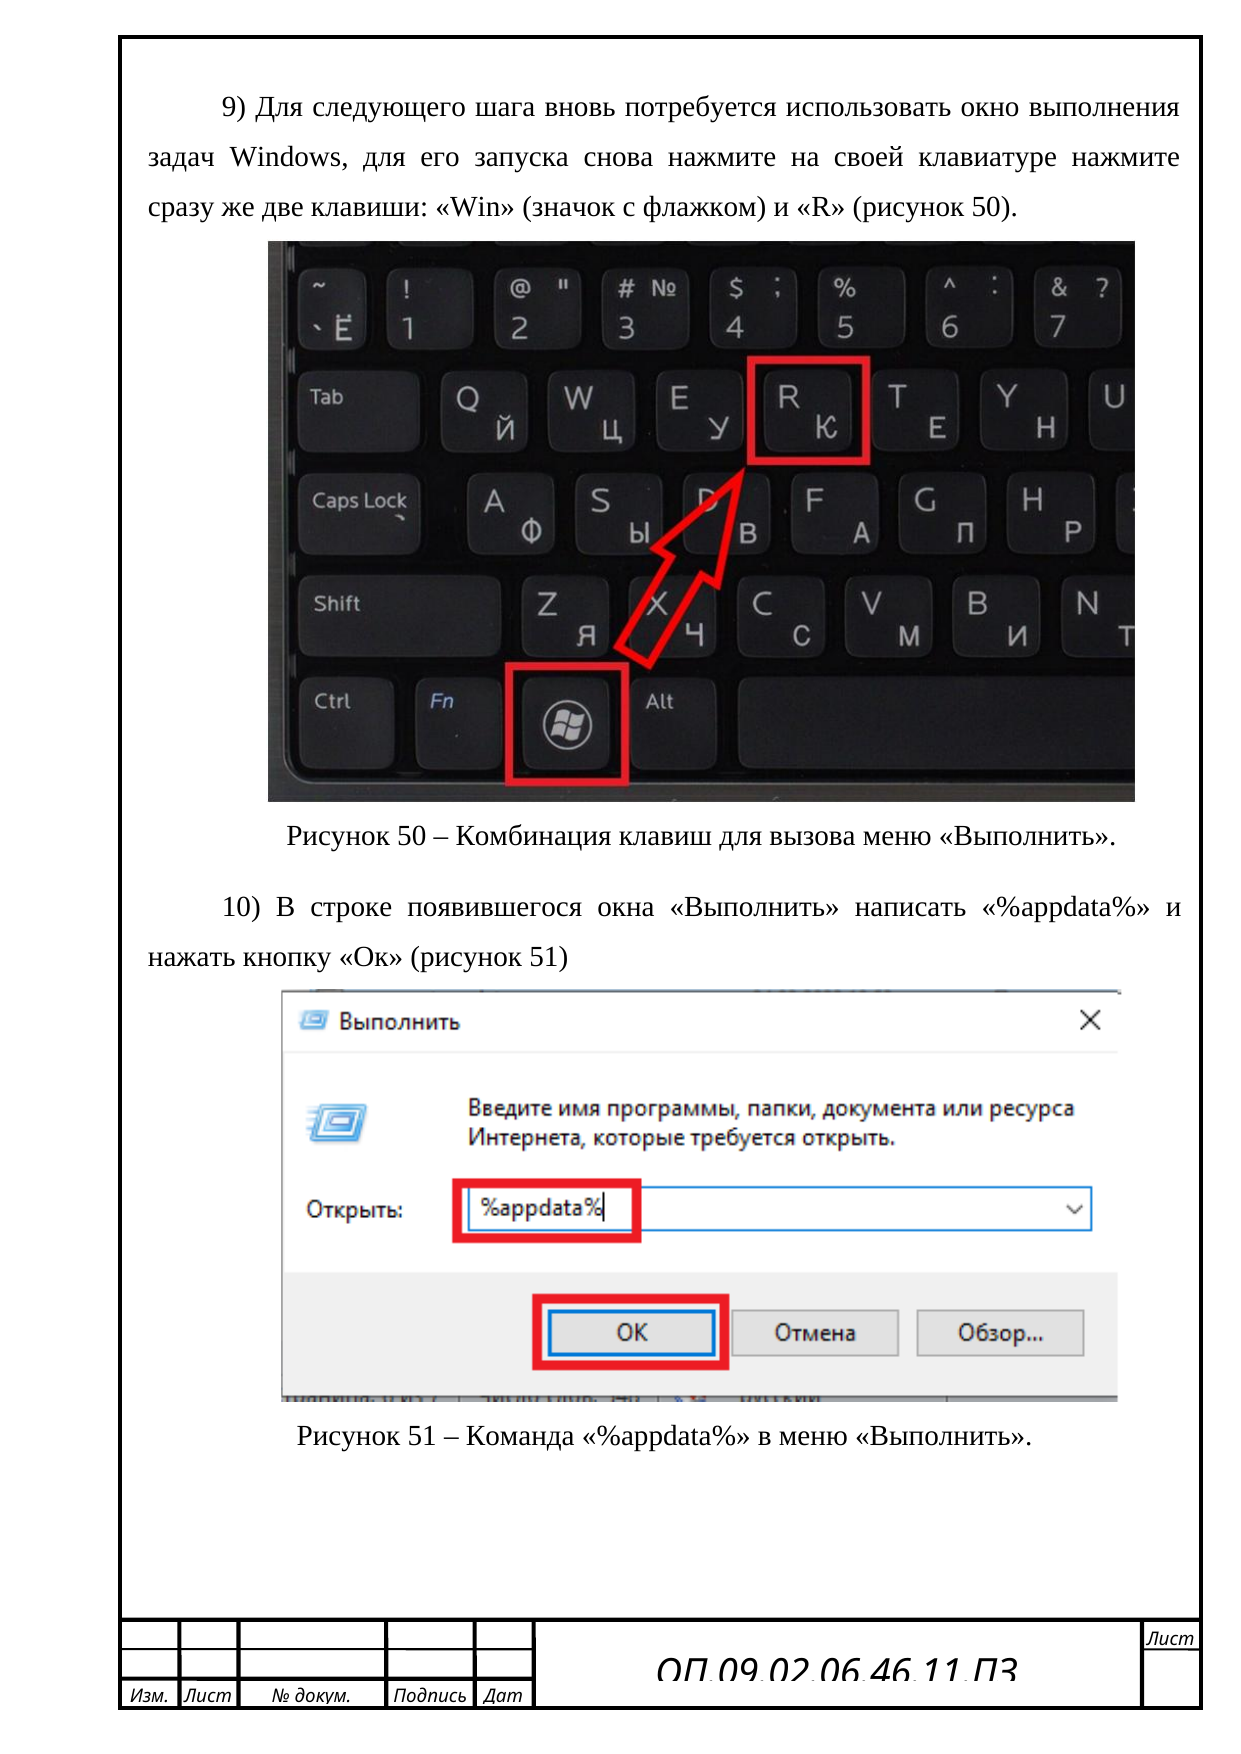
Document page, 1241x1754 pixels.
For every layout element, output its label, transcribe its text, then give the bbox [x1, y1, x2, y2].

text 10) В строке появившегося окна «Выполнить» написать «%appdata%» и нажать кнопку «Ок» (рисунок 51) [148, 889, 1181, 973]
text 9) Для следующего шага вновь потребуется использовать окно выполнения задач Windows, для его запуска снова нажмите на своей клавиатуре нажмите сразу же две клавиши: «Win» (значок с флажком) и «R» (рисунок 50). [148, 89, 1181, 223]
text Рисунок 50 – Комбинация клавиш для вызова меню «Выполнить». [148, 818, 1181, 851]
picture [281, 989, 1122, 1402]
picture [266, 239, 1137, 804]
